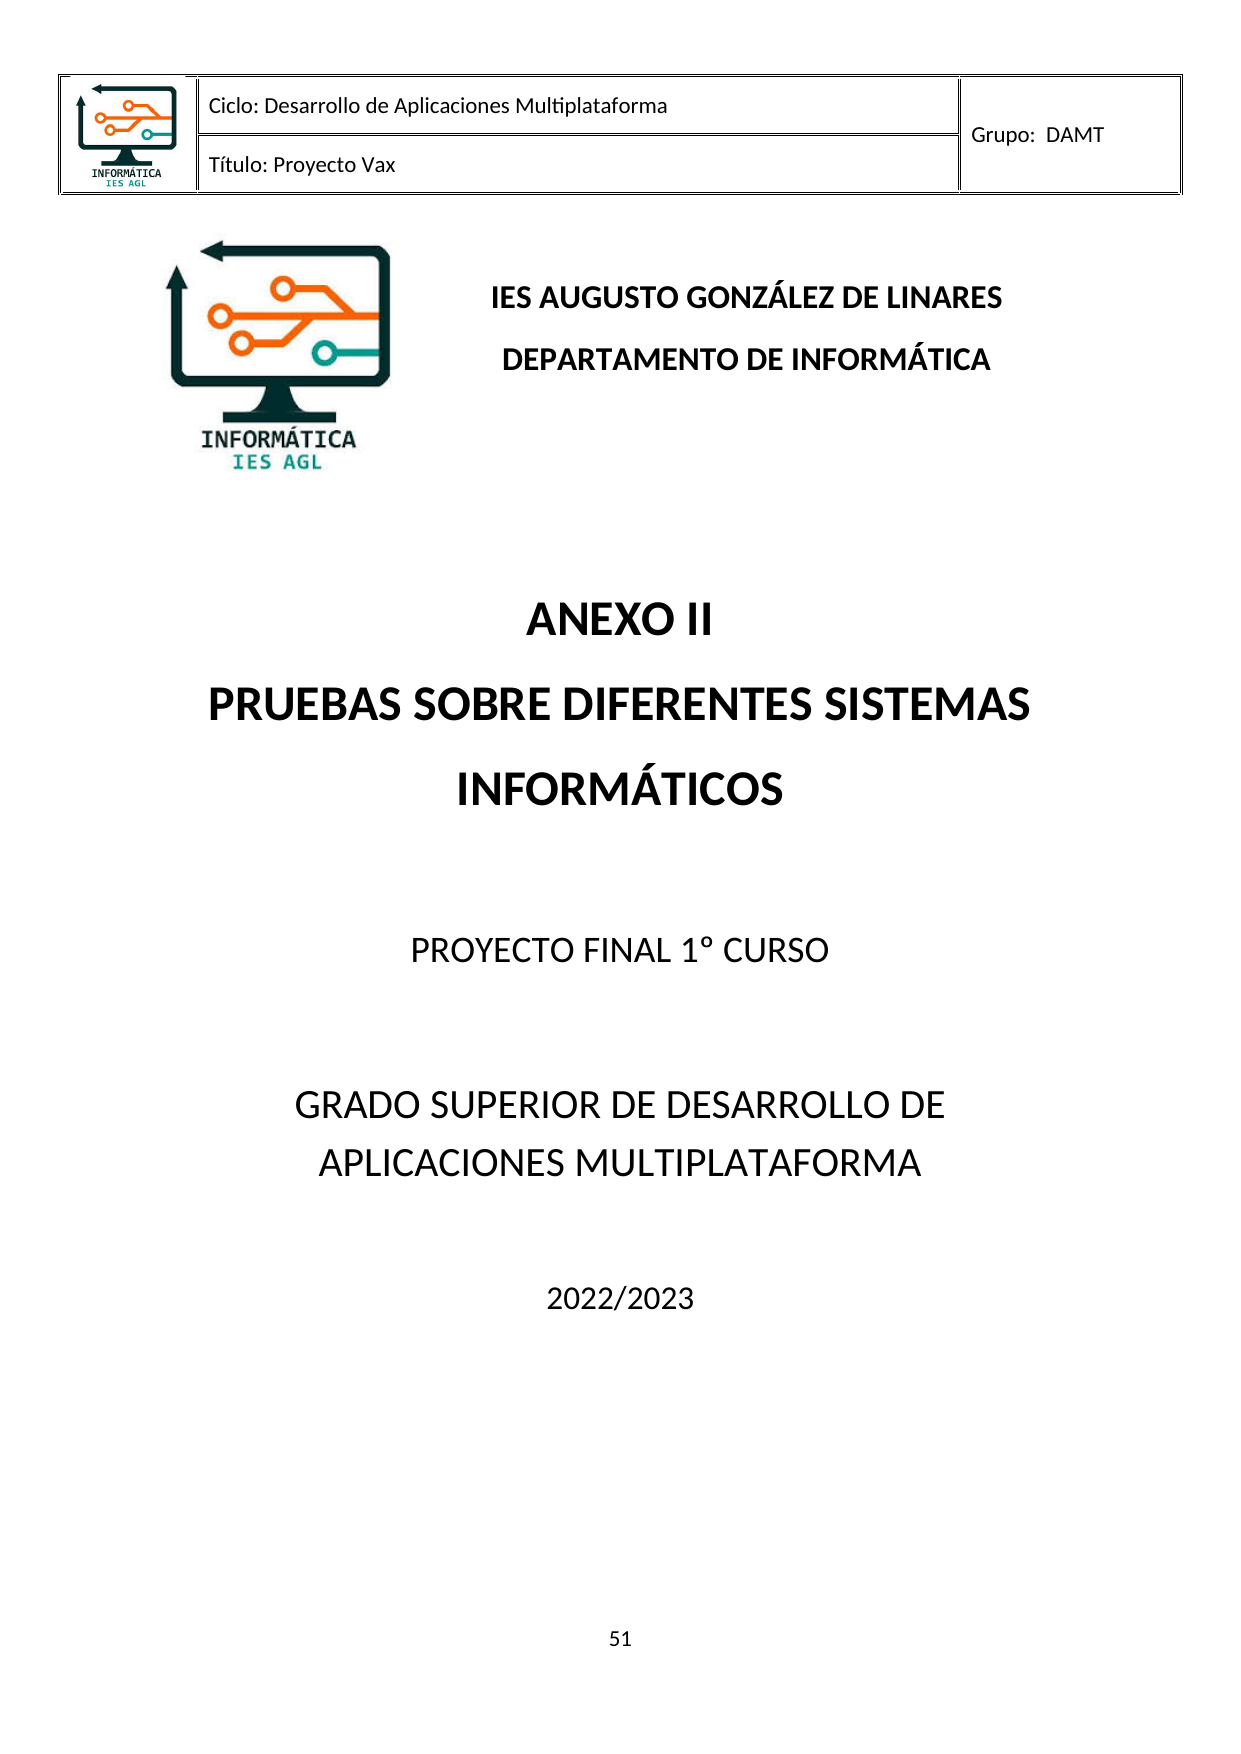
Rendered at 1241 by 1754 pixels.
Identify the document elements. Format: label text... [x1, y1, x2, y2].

text ANEXO II [177, 587, 1063, 648]
text PRUEBAS SOBRE DIFERENTES SISTEMAS [177, 672, 1063, 733]
text INFORMÁTICOS [177, 757, 1063, 818]
picture [70, 76, 186, 192]
text DEPARTAMENTO DE INFORMÁTICA [412, 337, 1063, 378]
text IES AUGUSTO GONZÁLEZ DE LINARES [412, 276, 1063, 317]
text 2022/2023 [177, 1277, 1063, 1317]
text GRADO SUPERIOR DE DESARROLLO DE APLICACIONES MULTIPLATAFORMA [177, 1078, 1063, 1187]
text PROYECTO FINAL 1º CURSO [177, 926, 1063, 972]
picture [153, 223, 412, 482]
